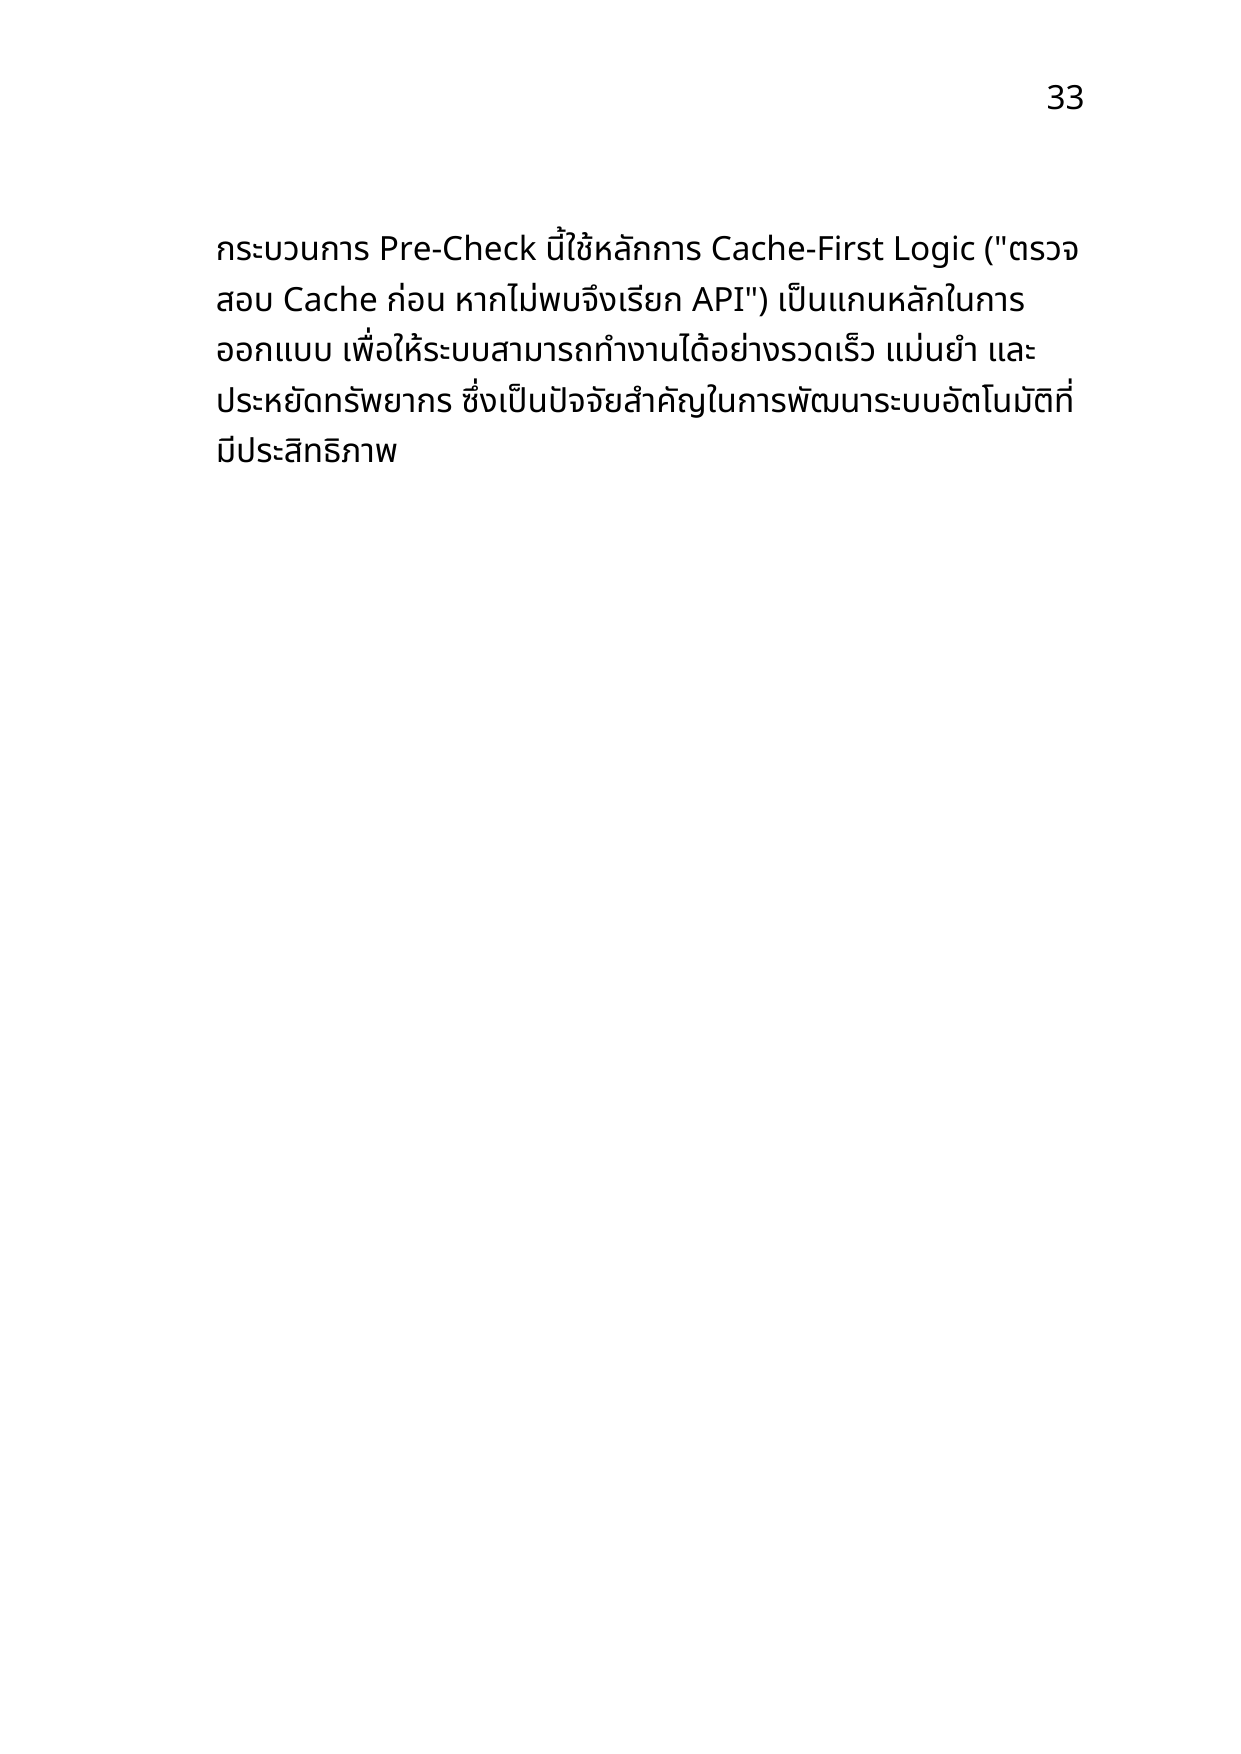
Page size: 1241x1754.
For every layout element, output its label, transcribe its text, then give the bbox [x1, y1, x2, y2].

text กระบวนการ Pre-Check นี้ใช้หลักการ Cache-First Logic ("ตรวจสอบ Cache ก่อน หากไม่พบจึงเรียก API") เป็นแกนหลักในการออกแบบ เพื่อให้ระบบสามารถทำงานได้อย่างรวดเร็ว แม่นยำ และประหยัดทรัพยากร ซึ่งเป็นปัจจัยสำคัญในการพัฒนาระบบอัตโนมัติที่มีประสิทธิภาพ [216, 225, 1090, 477]
